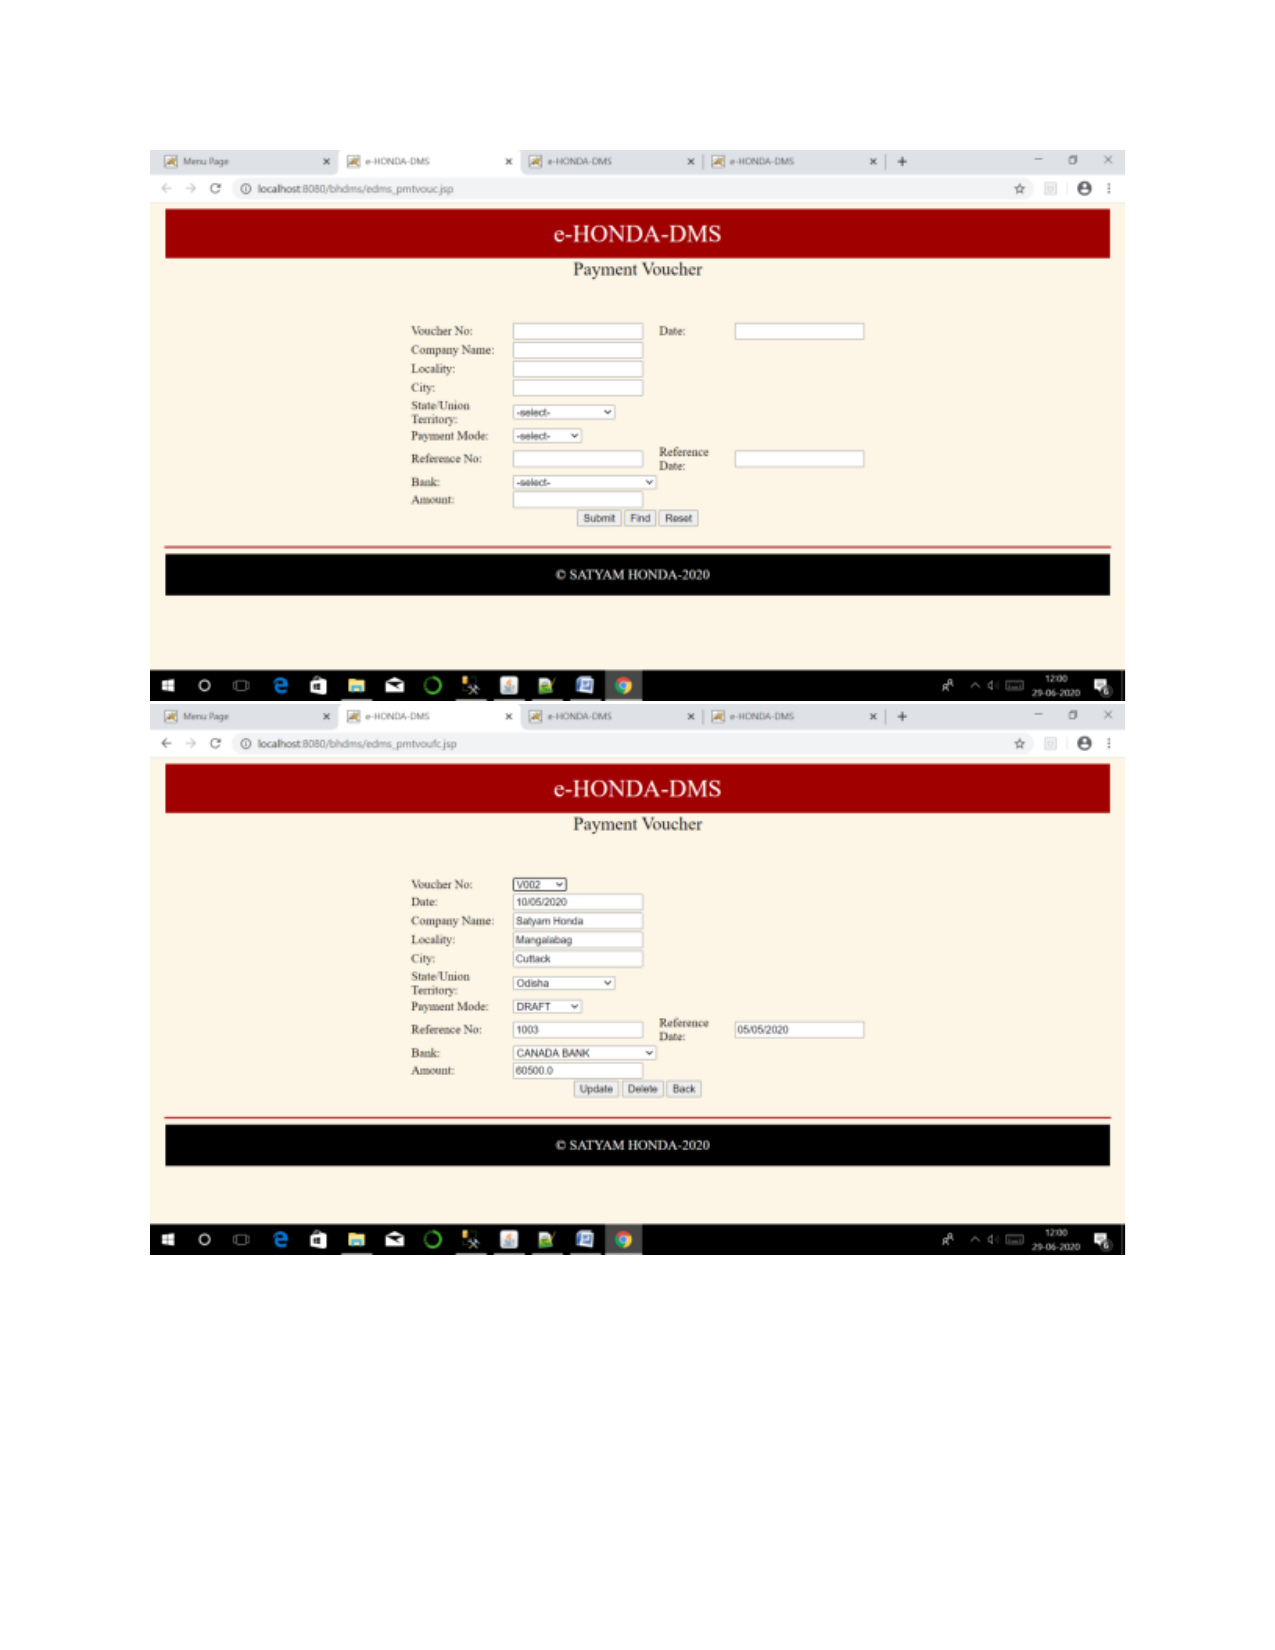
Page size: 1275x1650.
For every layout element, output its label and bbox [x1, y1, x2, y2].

picture [150, 150, 1125, 701]
picture [150, 704, 1125, 1255]
